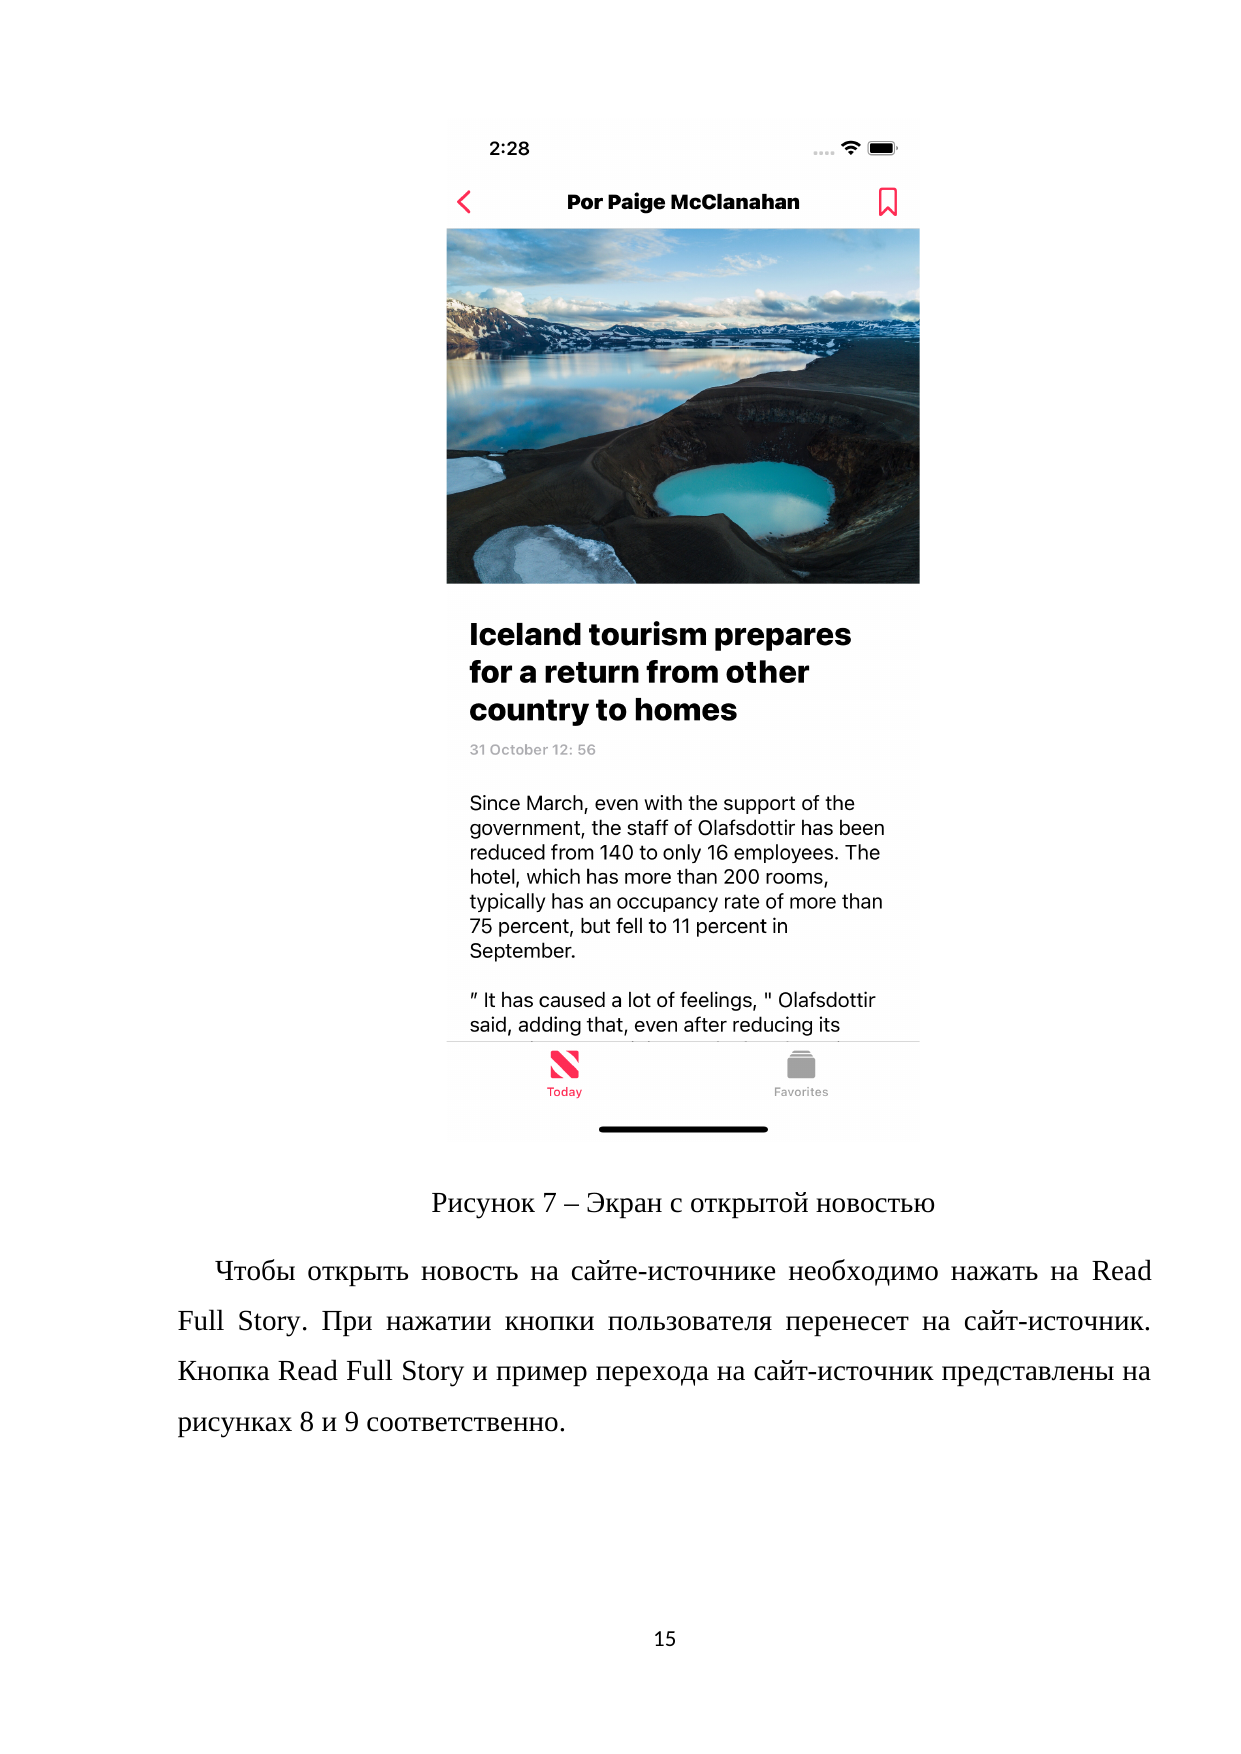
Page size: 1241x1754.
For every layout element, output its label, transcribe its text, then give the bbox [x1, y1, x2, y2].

picture [446, 118, 920, 1142]
text Рисунок 7 – Экран с открытой новостью [215, 1185, 1152, 1219]
text Чтобы открыть новость на сайте-источнике необходимо нажать на Read Full Story. При нажатии кнопки пользователя перенесет на сайт-источник. Кнопка Read Full Story и пример перехода на сайт-источник представлены на рисунках 8 и 9 соответственно. [177, 1253, 1152, 1437]
